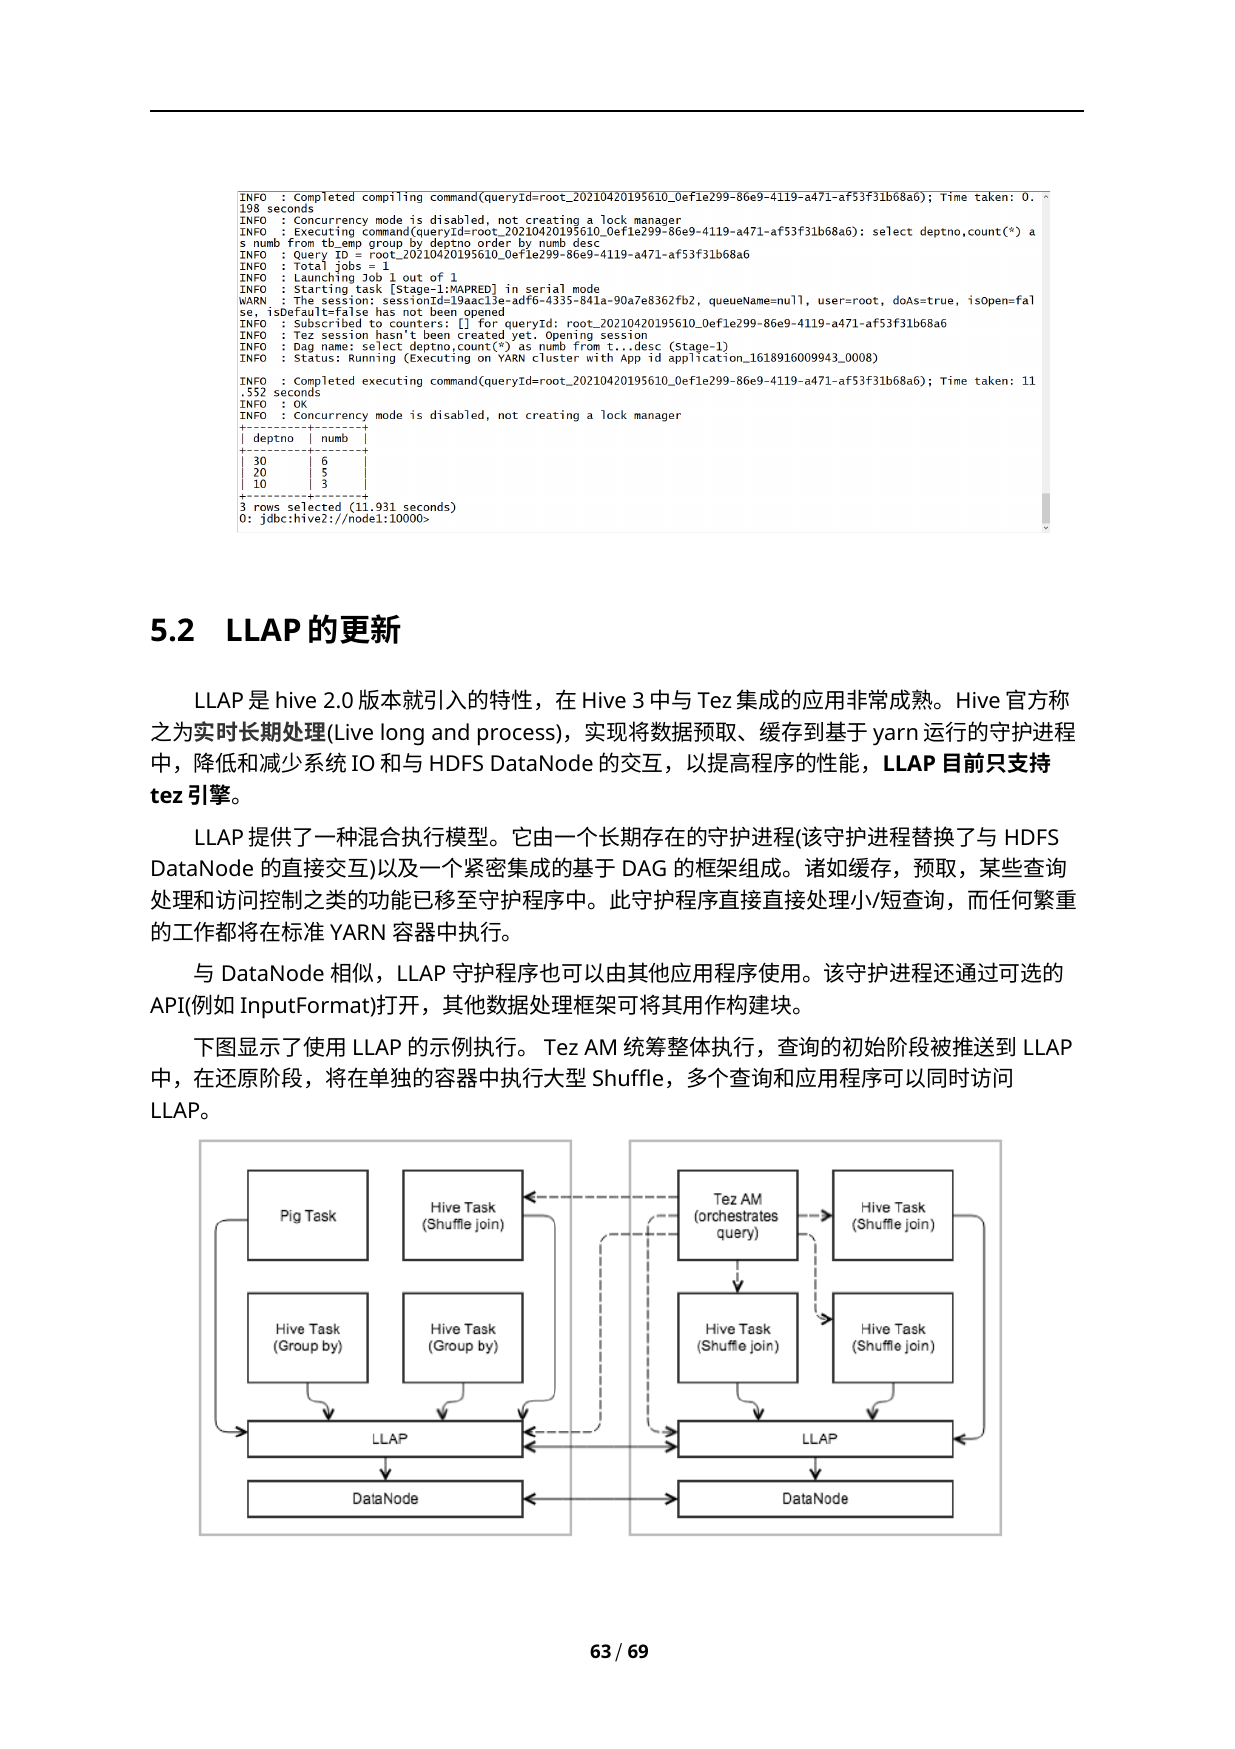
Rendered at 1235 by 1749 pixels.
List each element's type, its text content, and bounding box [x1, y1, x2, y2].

picture [193, 1134, 1007, 1543]
text 与 DataNode 相似，LLAP 守护程序也可以由其他应用程序使用。该守护进程还通过可选的 API(例如 InputFormat)打开，其他数据处理框架可将其用作构建块。 [150, 956, 1084, 1020]
subtitle LLAP的更新 [150, 605, 1084, 650]
text 下图显示了使用 LLAP 的示例执行。 Tez AM 统筹整体执行，查询的初始阶段被推送到 LLAP 中，在还原阶段，将在单独的容器中执行大型Shuffle，多个查询和应用程序可以同时访问 LLAP。 [150, 1029, 1084, 1125]
picture [237, 191, 1050, 533]
text LLAP是hive 2.0版本就引入的特性，在Hive 3中与Tez集成的应用非常成熟。Hive官方称之为实时长期处理(Live long and process)，实现将数据预取、缓存到基于yarn运行的守护进程中，降低和减少系统IO和与HDFS DataNode的交互，以提高程序的性能，LLAP 目前只支持tez引擎。 [150, 683, 1084, 810]
text LLAP提供了一种混合执行模型。它由一个长期存在的守护进程(该守护进程替换了与 HDFS DataNode 的直接交互)以及一个紧密集成的基于 DAG 的框架组成。诸如缓存，预取，某些查询处理和访问控制之类的功能已移至守护程序中。此守护程序直接直接处理小/短查询，而任何繁重的工作都将在标准 YARN 容器中执行。 [150, 819, 1084, 947]
